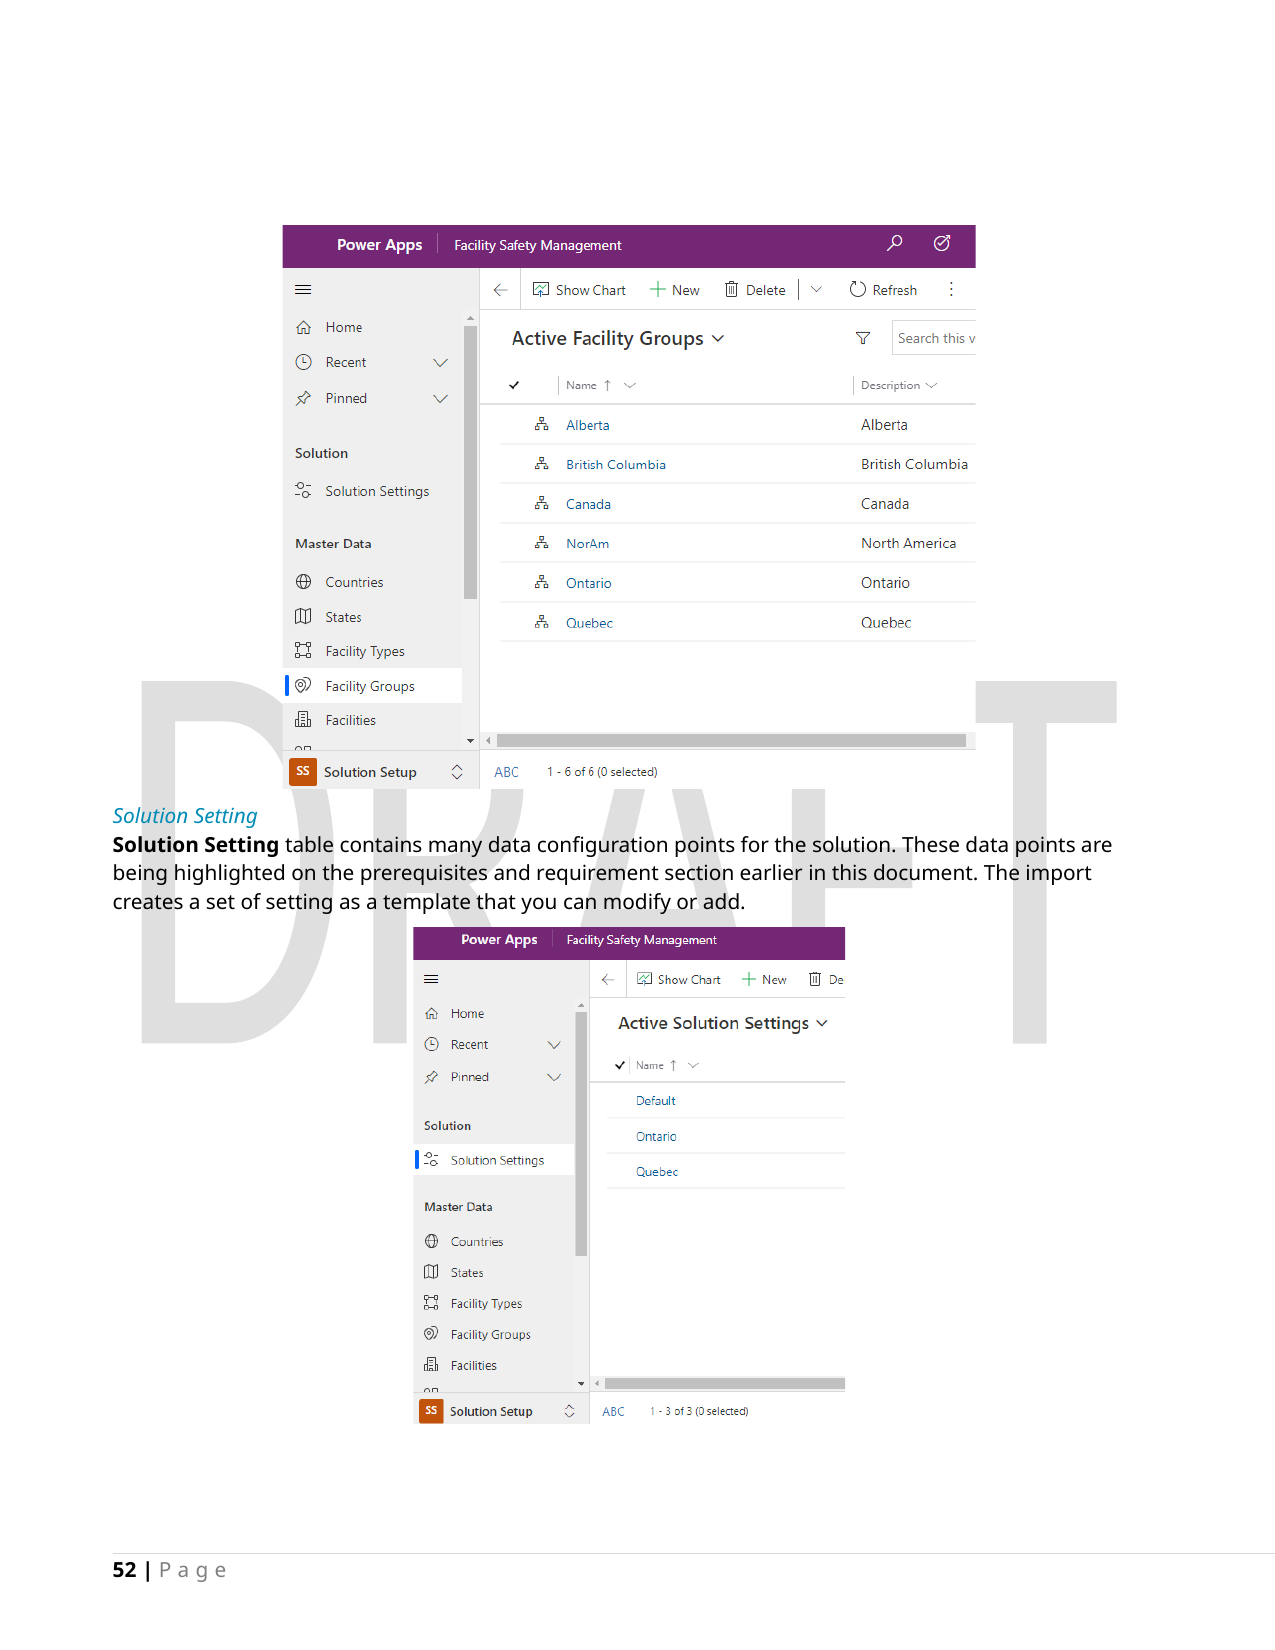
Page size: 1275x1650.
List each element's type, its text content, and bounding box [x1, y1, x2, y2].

subtitle Solution Setting [112, 801, 1146, 830]
text Solution Setting table contains many data configuration points for the solution. These data points are being highlighted on the prerequisites and requirement section earlier in this document. The import creates a set of setting as a template that you can modify or add. [112, 830, 1146, 915]
picture [282, 225, 976, 789]
picture [413, 927, 846, 1424]
